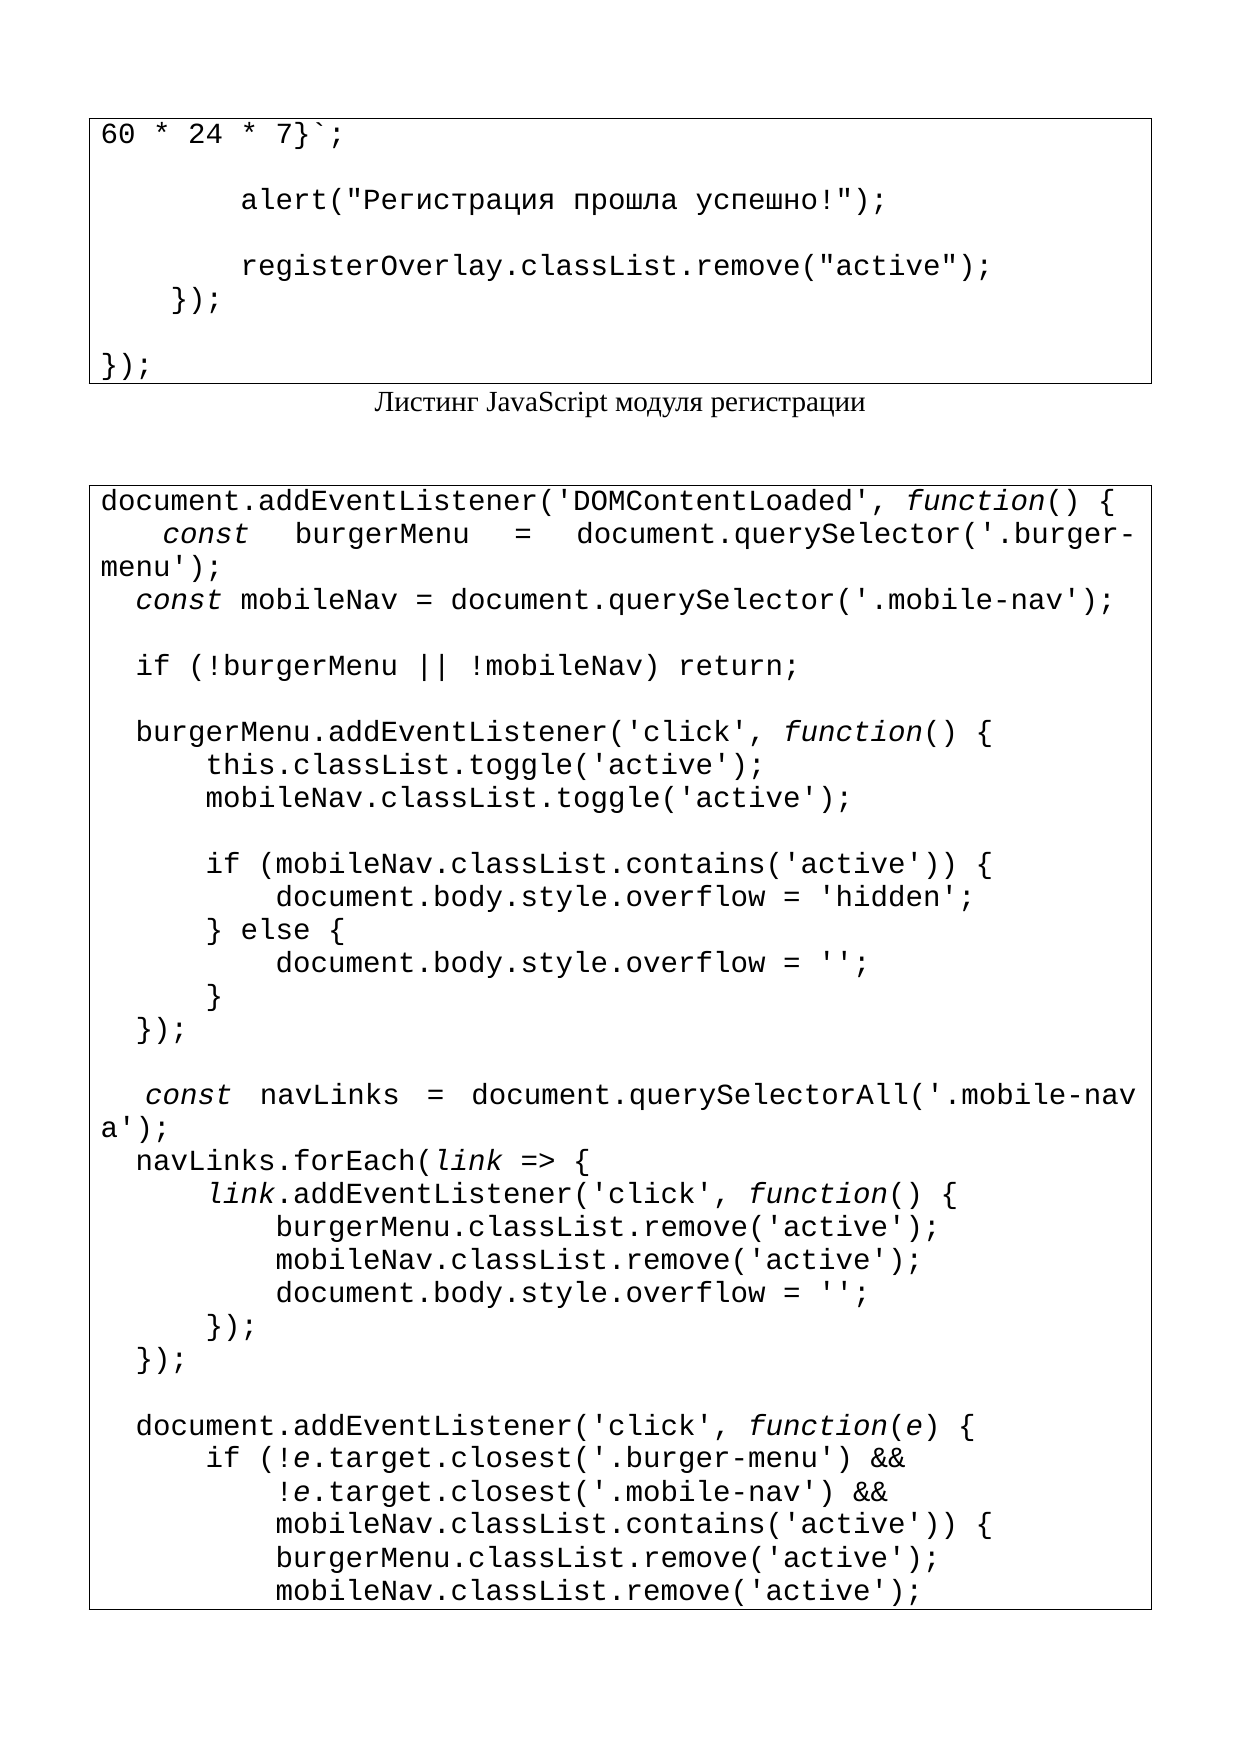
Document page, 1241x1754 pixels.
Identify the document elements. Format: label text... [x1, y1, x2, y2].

text Листинг JavaScript модуля регистрации [177, 384, 1152, 418]
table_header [90, 486, 1151, 1609]
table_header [90, 119, 1151, 383]
